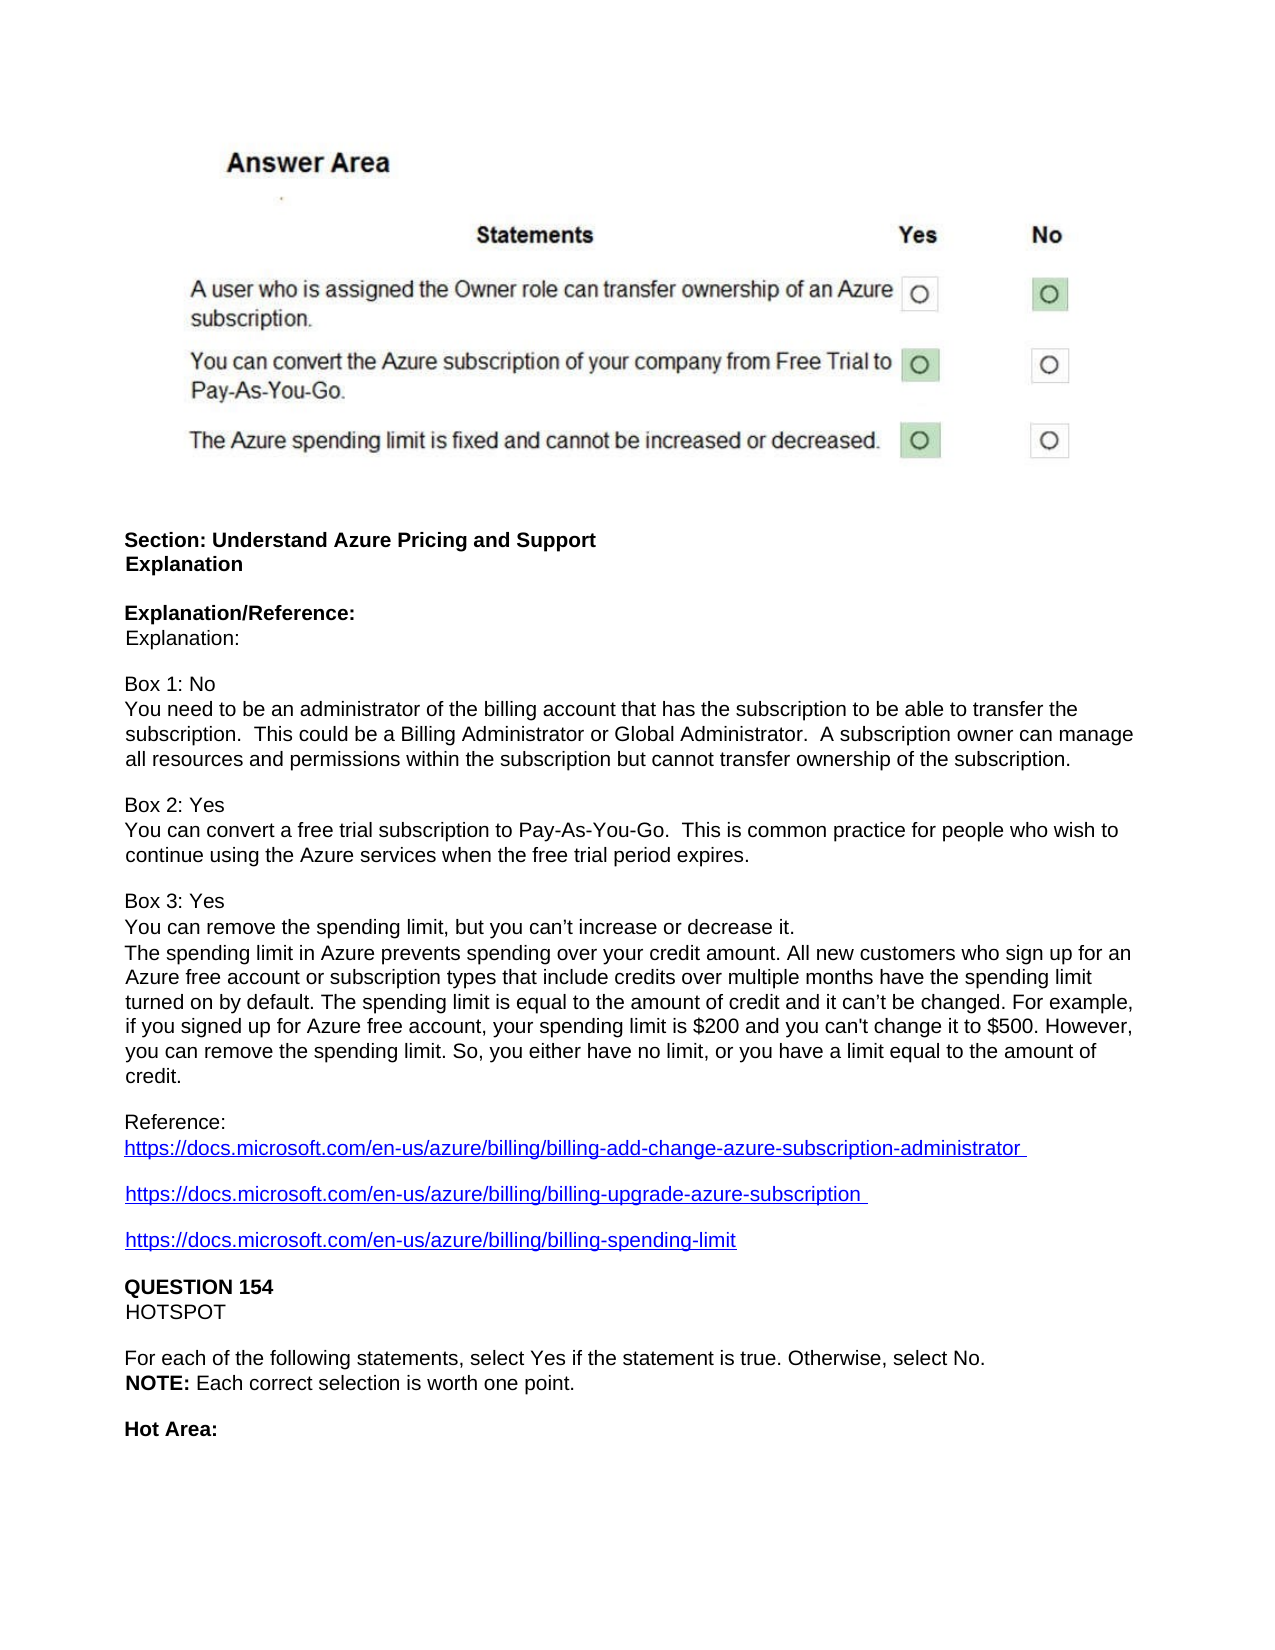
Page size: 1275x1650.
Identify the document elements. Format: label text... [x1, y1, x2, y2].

text You can convert a free trial subscription to Pay-As-You-Go. This is common practice for people who wish to continue using the Azure services when the free trial period expires. [124, 818, 1143, 867]
text You can remove the spending limit, but you can’t increase or decrease it. [124, 915, 1143, 939]
text Explanation/Reference: Explanation: [124, 600, 470, 649]
picture [166, 125, 1104, 501]
text https://docs.microsoft.com/en-us/azure/billing/billing-add-change-azure-subscription-administrator https://docs.microsoft.com/en-us/azure/billing/billing-upgrade-azure-subscription https://docs.microsoft.com/en-us/azure/billing/billing-spending-limit [124, 1135, 1145, 1252]
text Reference: [124, 1110, 1143, 1134]
text Box 1: No [124, 672, 1143, 696]
text Hot Area: [124, 1417, 612, 1441]
text Box 2: Yes [124, 793, 1143, 817]
text You need to be an administrator of the billing account that has the subscription to be able to transfer the subscription. This could be a Billing Administrator or Global Administrator. A subscription owner can manage all resources and permissions within the subscription but cannot transfer ownership of the subscription. [124, 697, 1143, 770]
text The spending limit in Azure prevents spending over your credit amount. All new customers who sign up for an Azure free account or subscription types that include credits over multiple months have the spending limit turned on by default. The spending limit is equal to the amount of credit and it can’t be changed. For example, if you signed up for Azure free account, your spending limit is $200 and you can't change it to $500. However, you can remove the spending limit. So, you either have no limit, or you have a limit equal to the amount of credit. [124, 941, 1143, 1087]
text For each of the following statements, select Yes if the statement is true. Otherwise, select No. NOTE: Each correct selection is worth one point. [124, 1346, 1056, 1394]
text Section: Understand Azure Pricing and Support Explanation [124, 527, 612, 576]
text QUESTION 154 HOTSPOT [124, 1274, 375, 1323]
text Box 3: Yes [124, 889, 1143, 913]
